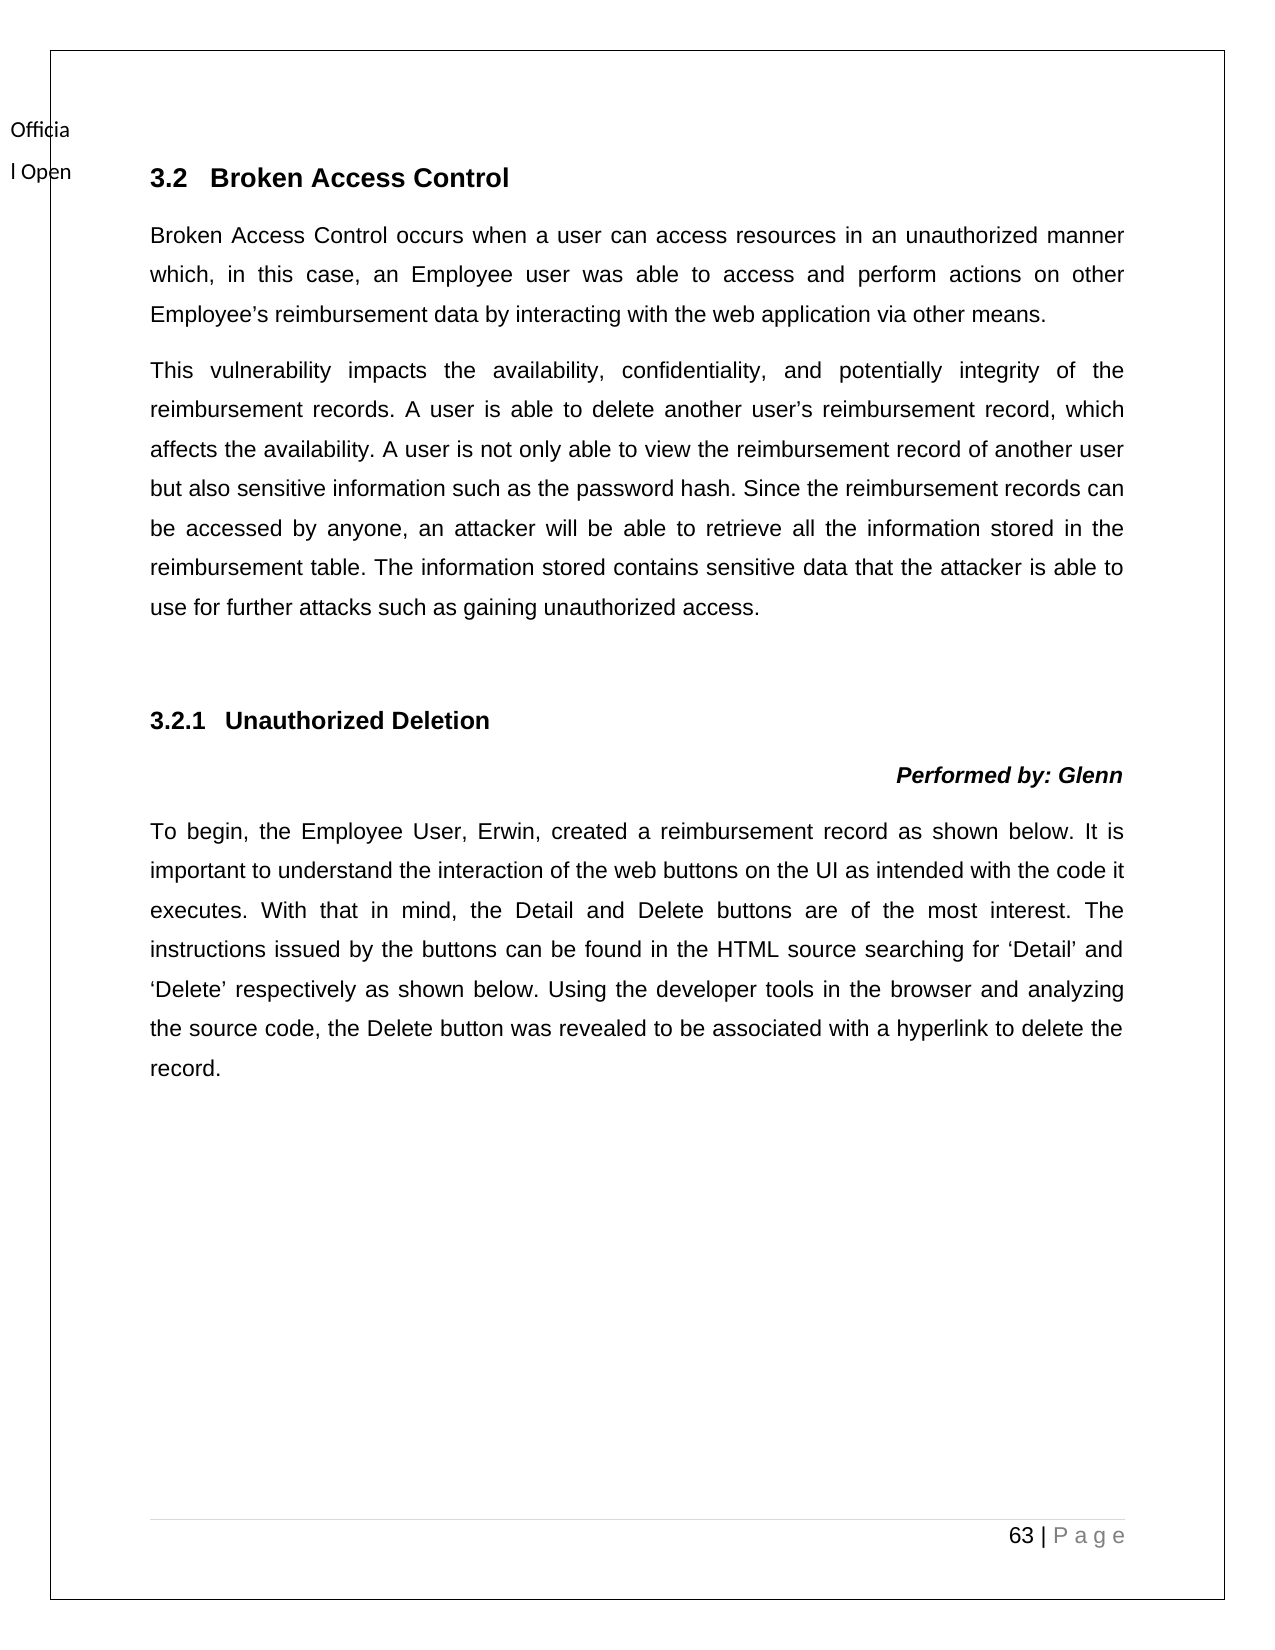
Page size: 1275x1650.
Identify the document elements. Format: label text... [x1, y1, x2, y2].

text Performed by: Glenn [150, 762, 1125, 788]
text This vulnerability impacts the availability, confidentiality, and potentially integrity of the reimbursement records. A user is able to delete another user’s reimbursement record, which affects the availability. A user is not only able to view the reimbursement record of another user but also sensitive information such as the password hash. Since the reimbursement records can be accessed by anyone, an attacker will be able to retrieve all the information stored in the reimbursement table. The information stored contains sensitive data that the attacker is able to use for further attacks such as gaining unauthorized access. [150, 357, 1125, 620]
subtitle Broken Access Control [150, 162, 1125, 194]
text Broken Access Control occurs when a user can access resources in an unauthorized manner which, in this case, an Employee user was able to access and perform actions on other Employee’s reimbursement data by interacting with the web application via other means. [150, 222, 1125, 327]
text To begin, the Employee User, Erwin, created a reimbursement record as shown below. It is important to understand the interaction of the web buttons on the UI as intended with the code it executes. With that in mind, the Detail and Delete buttons are of the most interest. The instructions issued by the buttons can be found in the HTML source searching for ‘Detail’ and ‘Delete’ respectively as shown below. Using the developer tools in the browser and analyzing the source code, the Delete button was revealed to be associated with a hyperlink to delete the record. [150, 818, 1125, 1081]
subtitle Unauthorized Deletion [150, 706, 1125, 735]
